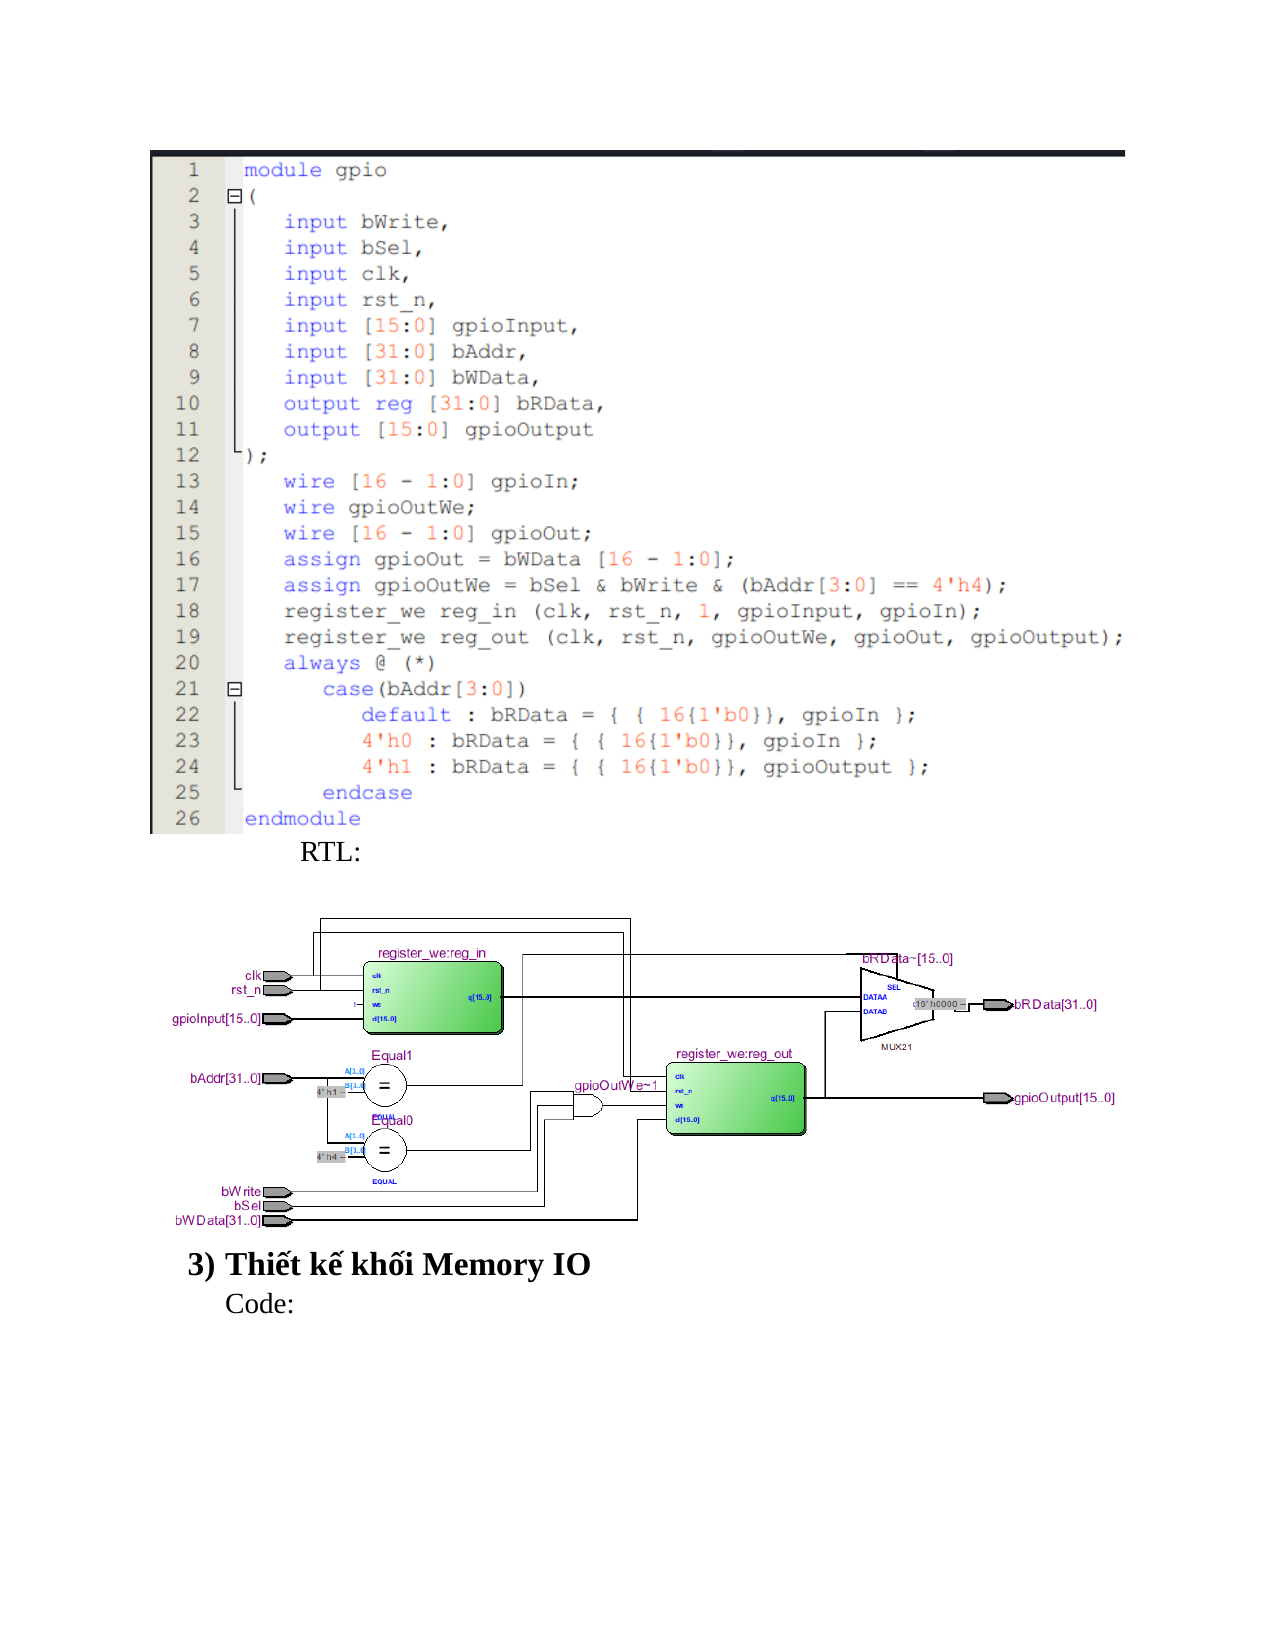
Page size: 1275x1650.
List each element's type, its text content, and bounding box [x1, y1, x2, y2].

picture [150, 886, 1125, 1245]
list Code: [225, 1286, 1125, 1319]
list Thiết kế khối Memory IO [187, 1245, 1125, 1283]
list RTL: [300, 834, 1125, 867]
picture [150, 150, 1125, 834]
